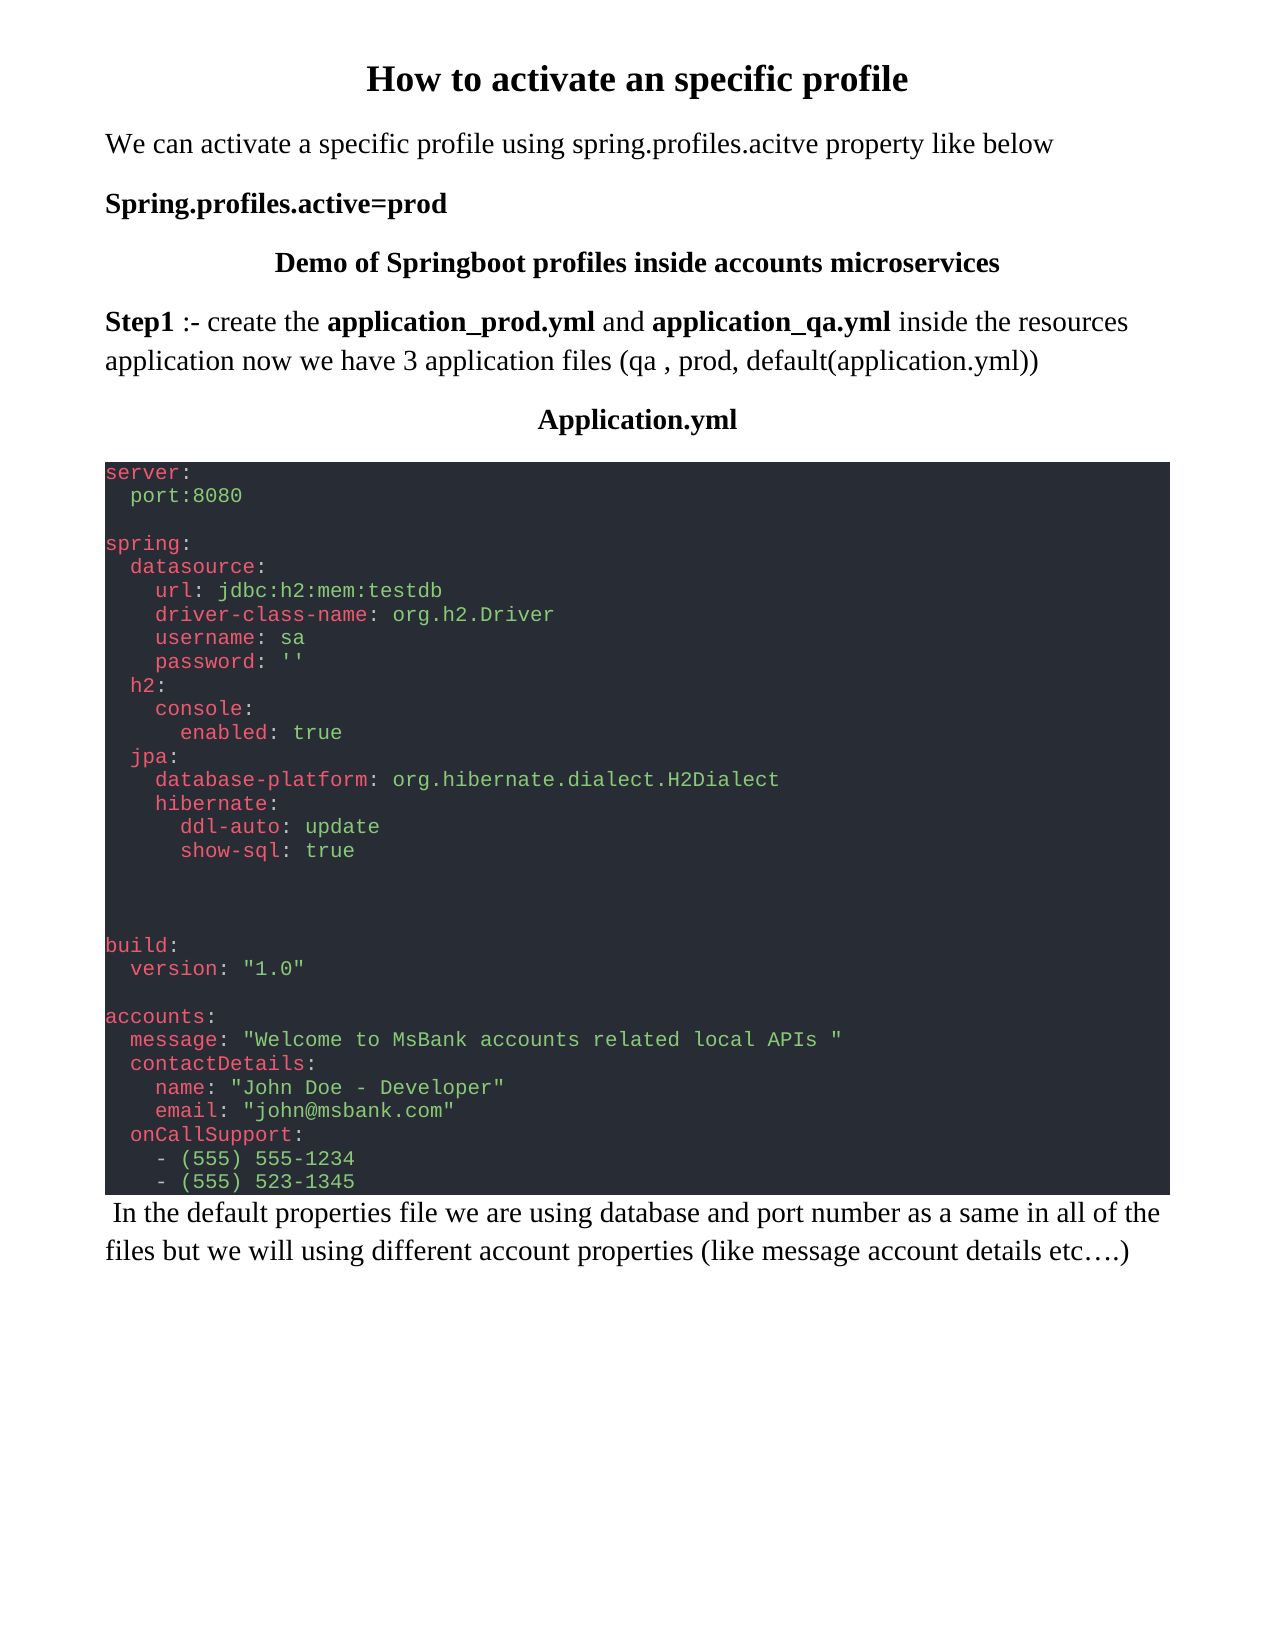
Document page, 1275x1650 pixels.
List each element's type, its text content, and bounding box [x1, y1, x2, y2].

text Application.yml [105, 402, 1170, 436]
text How to activate an specific profile [105, 56, 1170, 99]
text server: port:8080 spring: datasource: url: jdbc:h2:mem:testdb driver-class-name: org.h2.Driver username: sa password: '' h2: console: enabled: true jpa: database-platform: org.hibernate.dialect.H2Dialect hibernate: ddl-auto: update show-sql: true build: version: "1.0" accounts: message: "Welcome to MsBank accounts related local APIs " contactDetails: name: "John Doe - Developer" email: "john@msbank.com" onCallSupport: - (555) 555-1234 - (555) 523-1345 [105, 462, 1170, 1195]
text We can activate a specific profile using spring.profiles.acitve property like below [105, 126, 1170, 160]
text Spring.profiles.active=prod [105, 186, 1170, 219]
text Demo of Springboot profiles inside accounts microservices [105, 245, 1170, 279]
text In the default properties file we are using database and port number as a same in all of the files but we will using different account properties (like message account details etc….) [105, 1195, 1170, 1267]
text Step1 :- create the application_prod.yml and application_qa.yml inside the resources application now we have 3 application files (qa , prod, default(application.yml)) [105, 304, 1170, 377]
